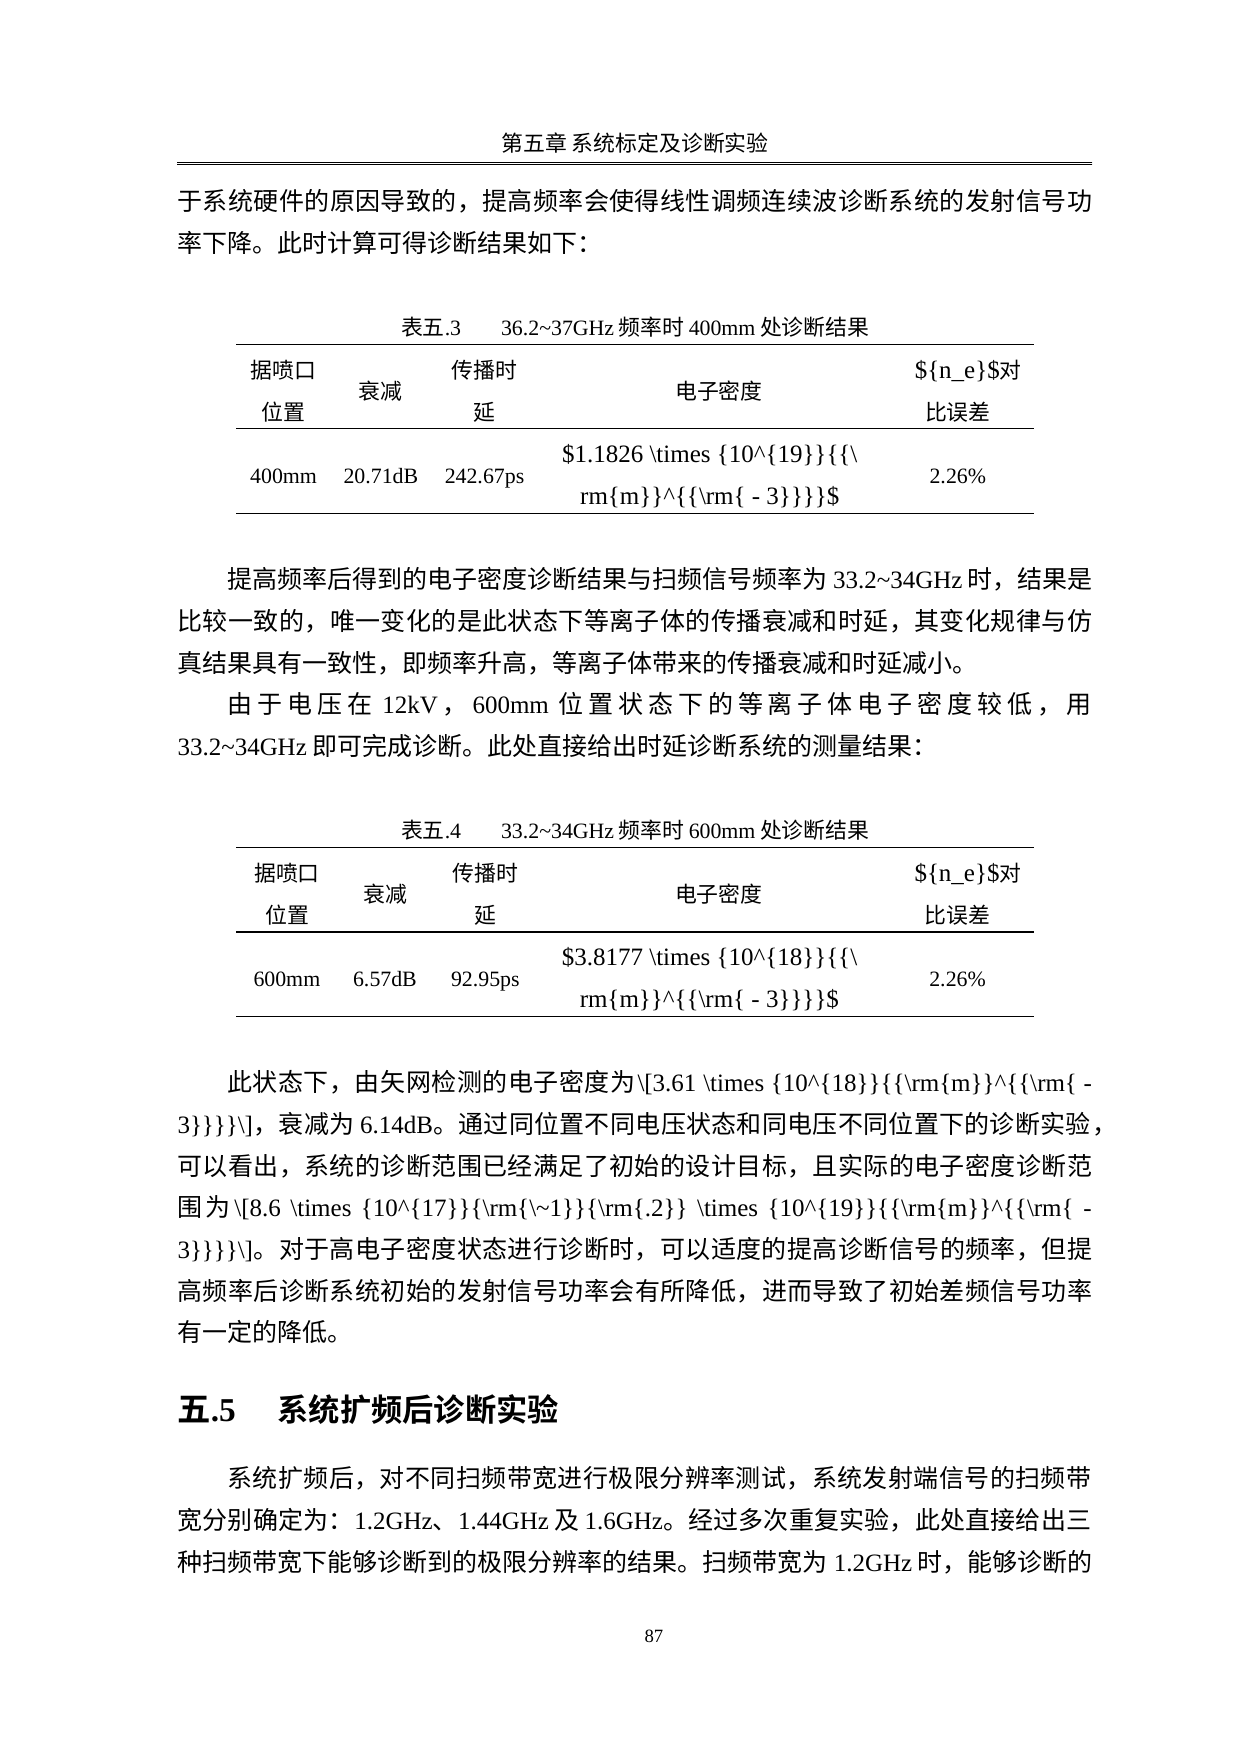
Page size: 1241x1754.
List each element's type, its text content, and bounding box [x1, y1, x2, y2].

text 由于电压在12kV，600mm位置状态下的等离子体电子密度较低，用33.2~34GHz即可完成诊断。此处直接给出时延诊断系统的测量结果： [177, 680, 1092, 764]
table_cell $1.1826 \times {10^{19}}{{\rm{m}}^{{\rm{ - 3}}}}$ [538, 429, 881, 513]
table_header 衰减 [337, 848, 432, 931]
table_cell 20.71dB [331, 429, 431, 513]
text 系统扩频后，对不同扫频带宽进行极限分辨率测试，系统发射端信号的扫频带宽分别确定为：1.2GHz、1.44GHz及1.6GHz。经过多次重复实验，此处直接给出三种扫频带宽下能够诊断到的极限分辨率的结果。扫频带宽为1.2GHz时，能够诊断的最小移动距离为4mm，此处以5次重复实验结果进行说明： [177, 1454, 1092, 1579]
table_cell $3.8177 \times {10^{18}}{{\rm{m}}^{{\rm{ - 3}}}}$ [538, 933, 881, 1016]
table_cell 6.57dB [337, 933, 432, 1016]
text 36.2~37GHz频率时400mm处诊断结果 [177, 302, 1092, 344]
text 33.2~34GHz频率时600mm处诊断结果 [177, 805, 1092, 847]
table_header ${n_e}$对比误差 [881, 345, 1034, 428]
subtitle 系统扩频后诊断实验 [177, 1388, 1092, 1429]
table_header 据喷口位置 [236, 848, 337, 931]
table_header 传播时延 [431, 345, 538, 428]
table_header 据喷口位置 [236, 345, 331, 428]
text 此状态下，由矢网检测的电子密度为\[3.61 \times {10^{18}}{{\rm{m}}^{{\rm{ - 3}}}}\]，衰减为6.14dB。通过同位置不同电压状态和同电压不同位置下的诊断实验，可以看出，系统的诊断范围已经满足了初始的设计目标，且实际的电子密度诊断范围为\[8.6 \times {10^{17}}{\rm{\~1}}{\rm{.2}} \times {10^{19}}{{\rm{m}}^{{\rm{ - 3}}}}\]。对于高电子密度状态进行诊断时，可以适度的提高诊断信号的频率，但提高频率后诊断系统初始的发射信号功率会有所降低，进而导致了初始差频信号功率有一定的降低。 [177, 1058, 1092, 1350]
table_header 电子密度 [538, 345, 881, 428]
table_header 传播时延 [433, 848, 538, 931]
table_cell 400mm [236, 429, 331, 513]
text 从上图可以看出，提高诊断频率后系统的初始差频信号功率有所下降，这是由于系统硬件的原因导致的，提高频率会使得线性调频连续波诊断系统的发射信号功率下降。此时计算可得诊断结果如下： [177, 177, 1092, 261]
table_header 电子密度 [538, 848, 881, 931]
table_cell 2.26% [881, 429, 1034, 513]
text 提高频率后得到的电子密度诊断结果与扫频信号频率为33.2~34GHz时，结果是比较一致的，唯一变化的是此状态下等离子体的传播衰减和时延，其变化规律与仿真结果具有一致性，即频率升高，等离子体带来的传播衰减和时延减小。 [177, 555, 1092, 680]
table_cell 242.67ps [431, 429, 538, 513]
table_header 衰减 [331, 345, 431, 428]
table_cell 92.95ps [433, 933, 538, 1016]
table_cell 2.26% [881, 933, 1034, 1016]
table_header ${n_e}$对比误差 [881, 848, 1034, 931]
table_cell 600mm [236, 933, 337, 1016]
